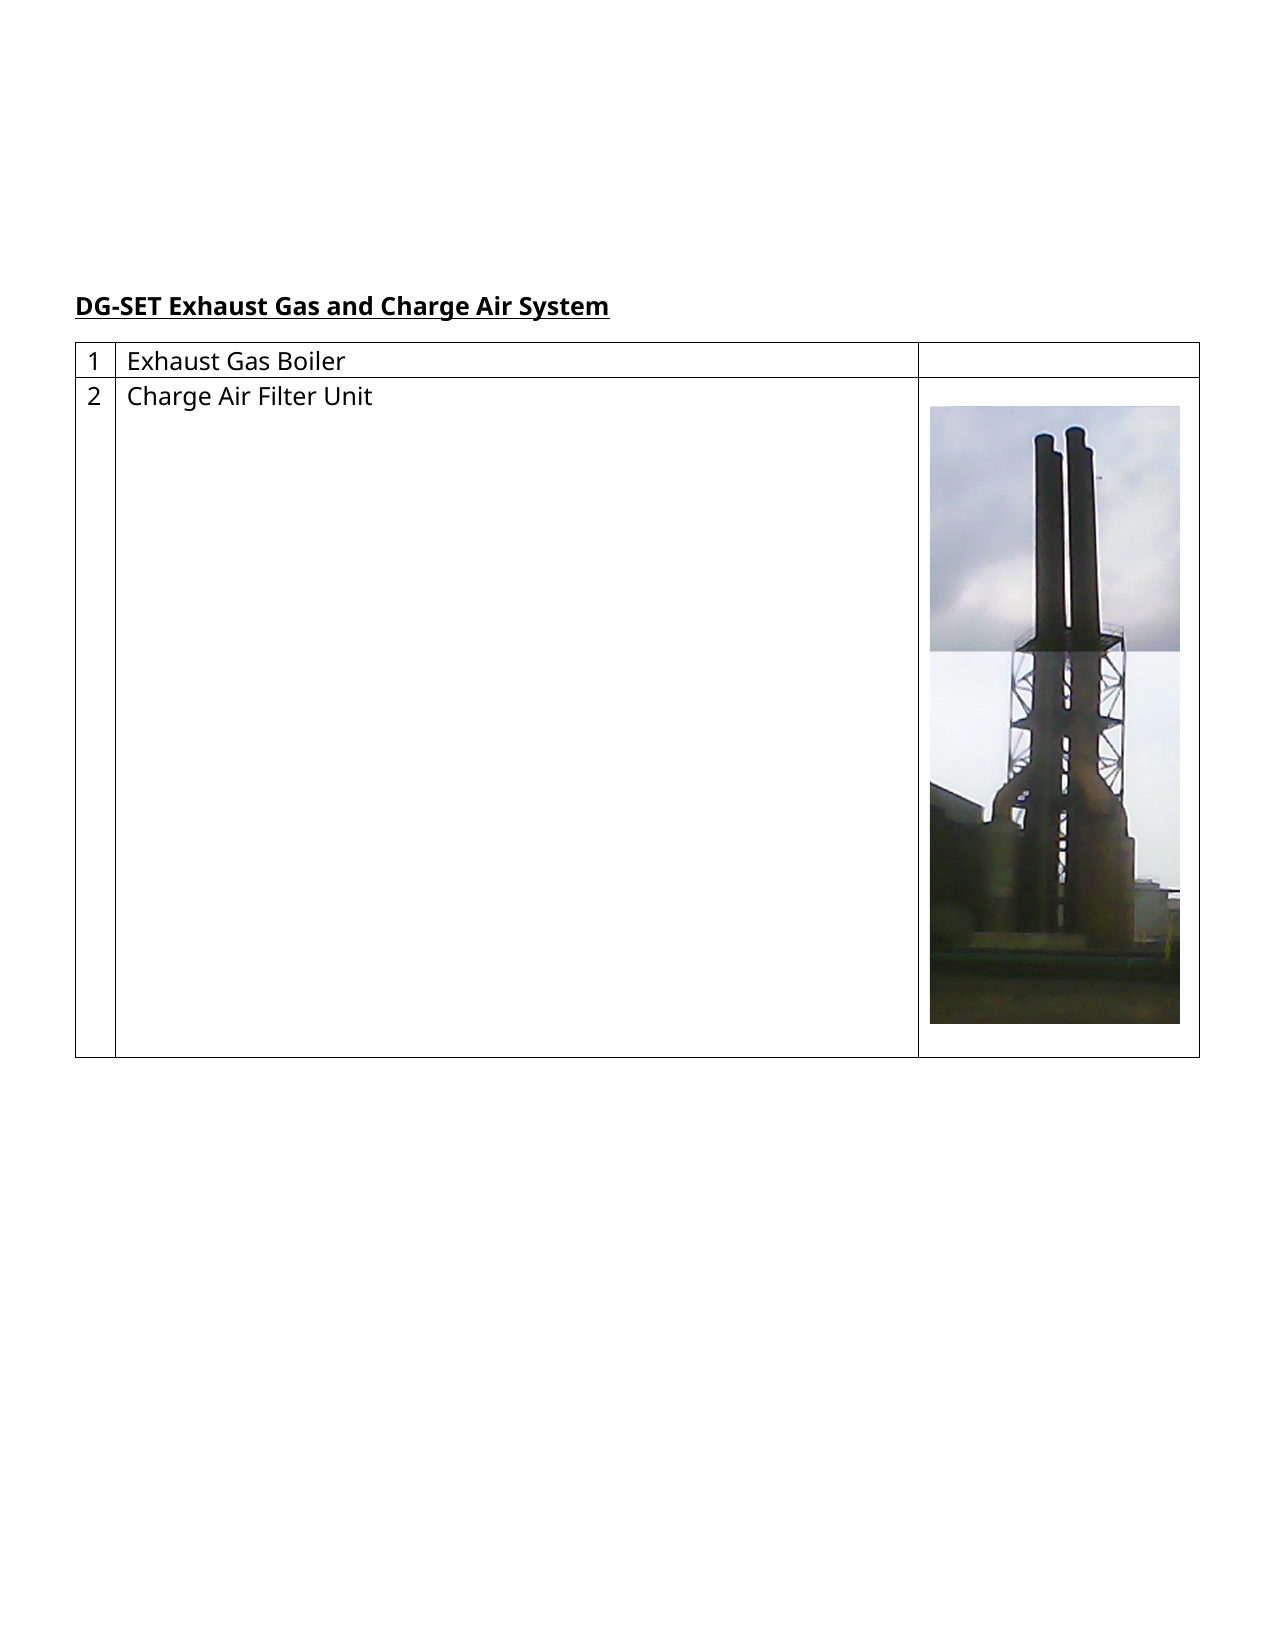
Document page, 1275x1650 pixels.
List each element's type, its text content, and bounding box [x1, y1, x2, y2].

table_header [919, 343, 1199, 377]
picture [929, 406, 1180, 1024]
text DG-SET Exhaust Gas and Charge Air System [75, 289, 1200, 323]
table_cell Charge Air Filter Unit [116, 378, 918, 1057]
table_cell 2 [76, 378, 115, 1057]
table_cell [919, 378, 1199, 1057]
table_header 1 [76, 343, 115, 377]
table_header Exhaust Gas Boiler [116, 343, 918, 377]
